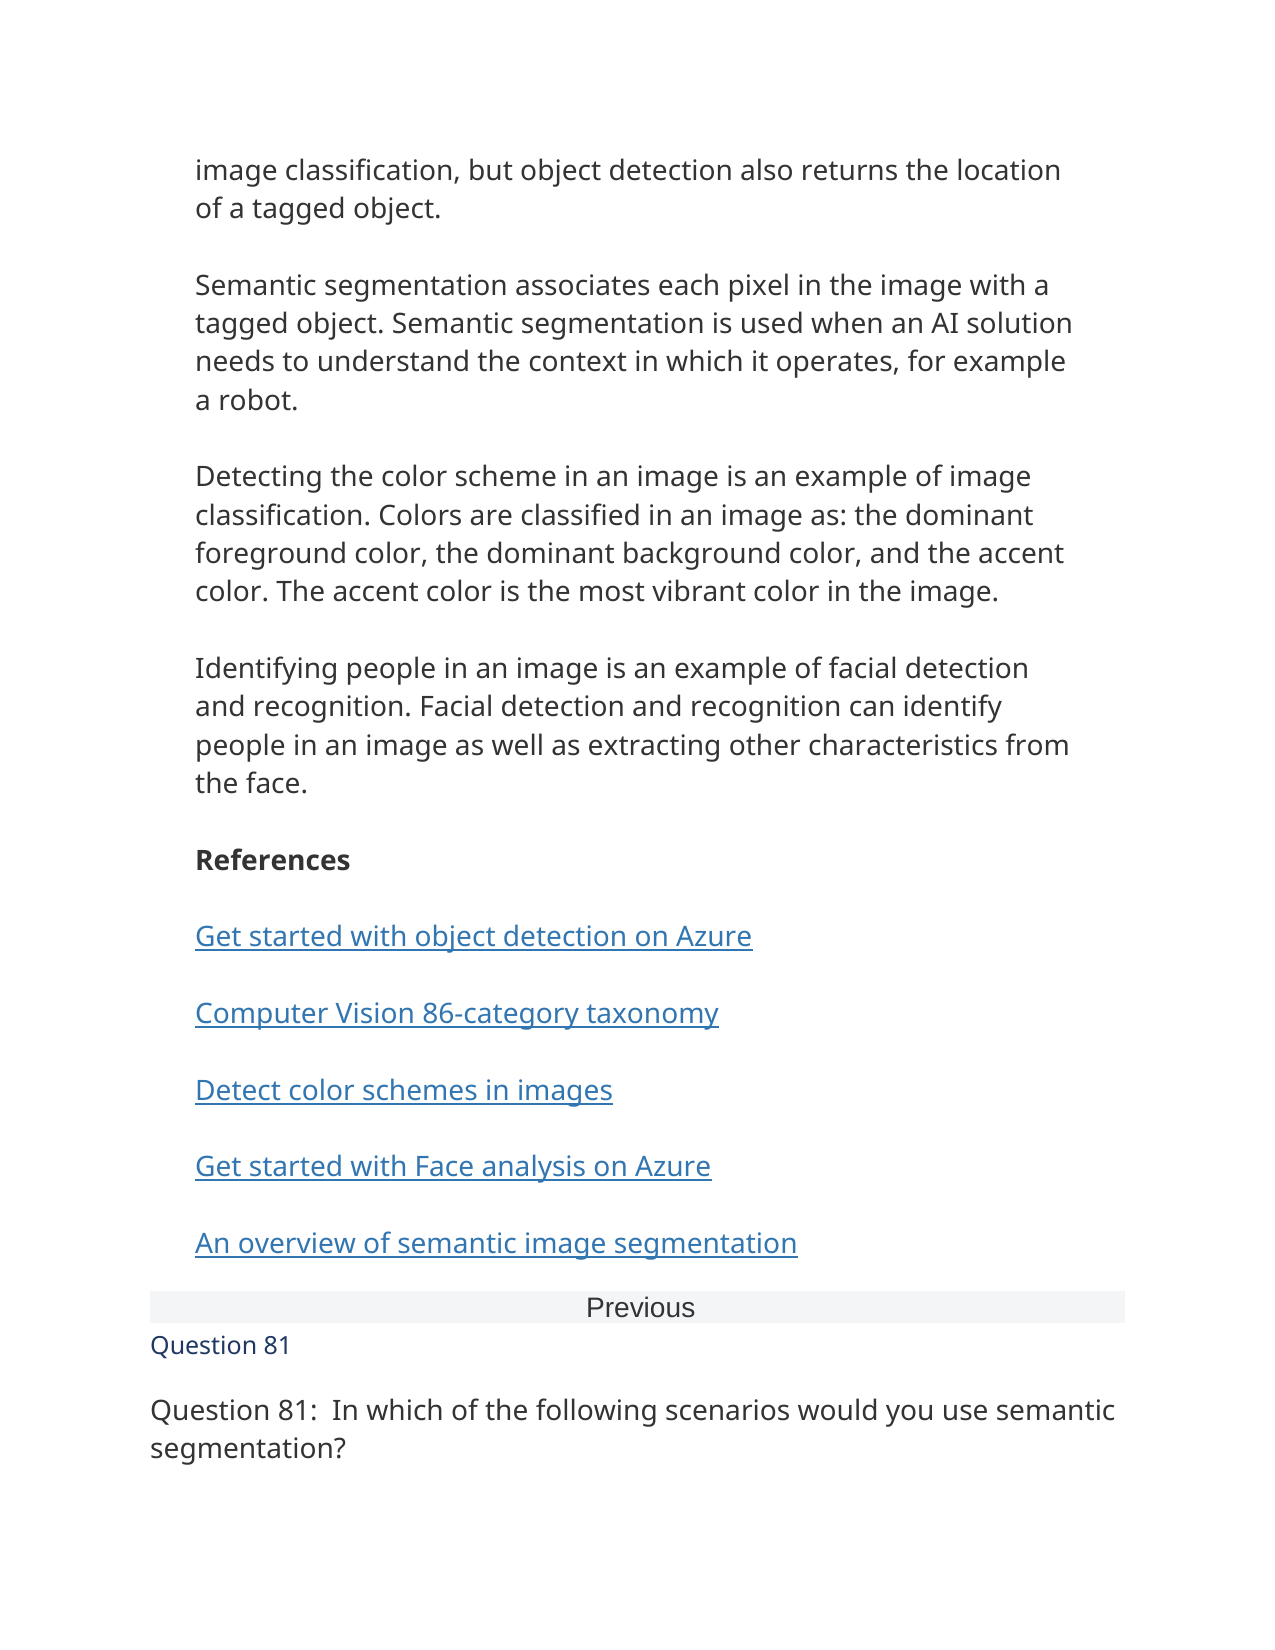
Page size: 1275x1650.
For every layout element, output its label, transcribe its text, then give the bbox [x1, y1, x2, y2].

subtitle Question 81 [150, 1327, 1125, 1361]
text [195, 150, 1080, 1262]
text Previous [150, 1291, 1125, 1323]
text Question 81: In which of the following scenarios would you use semantic segmentation? [150, 1390, 1125, 1467]
